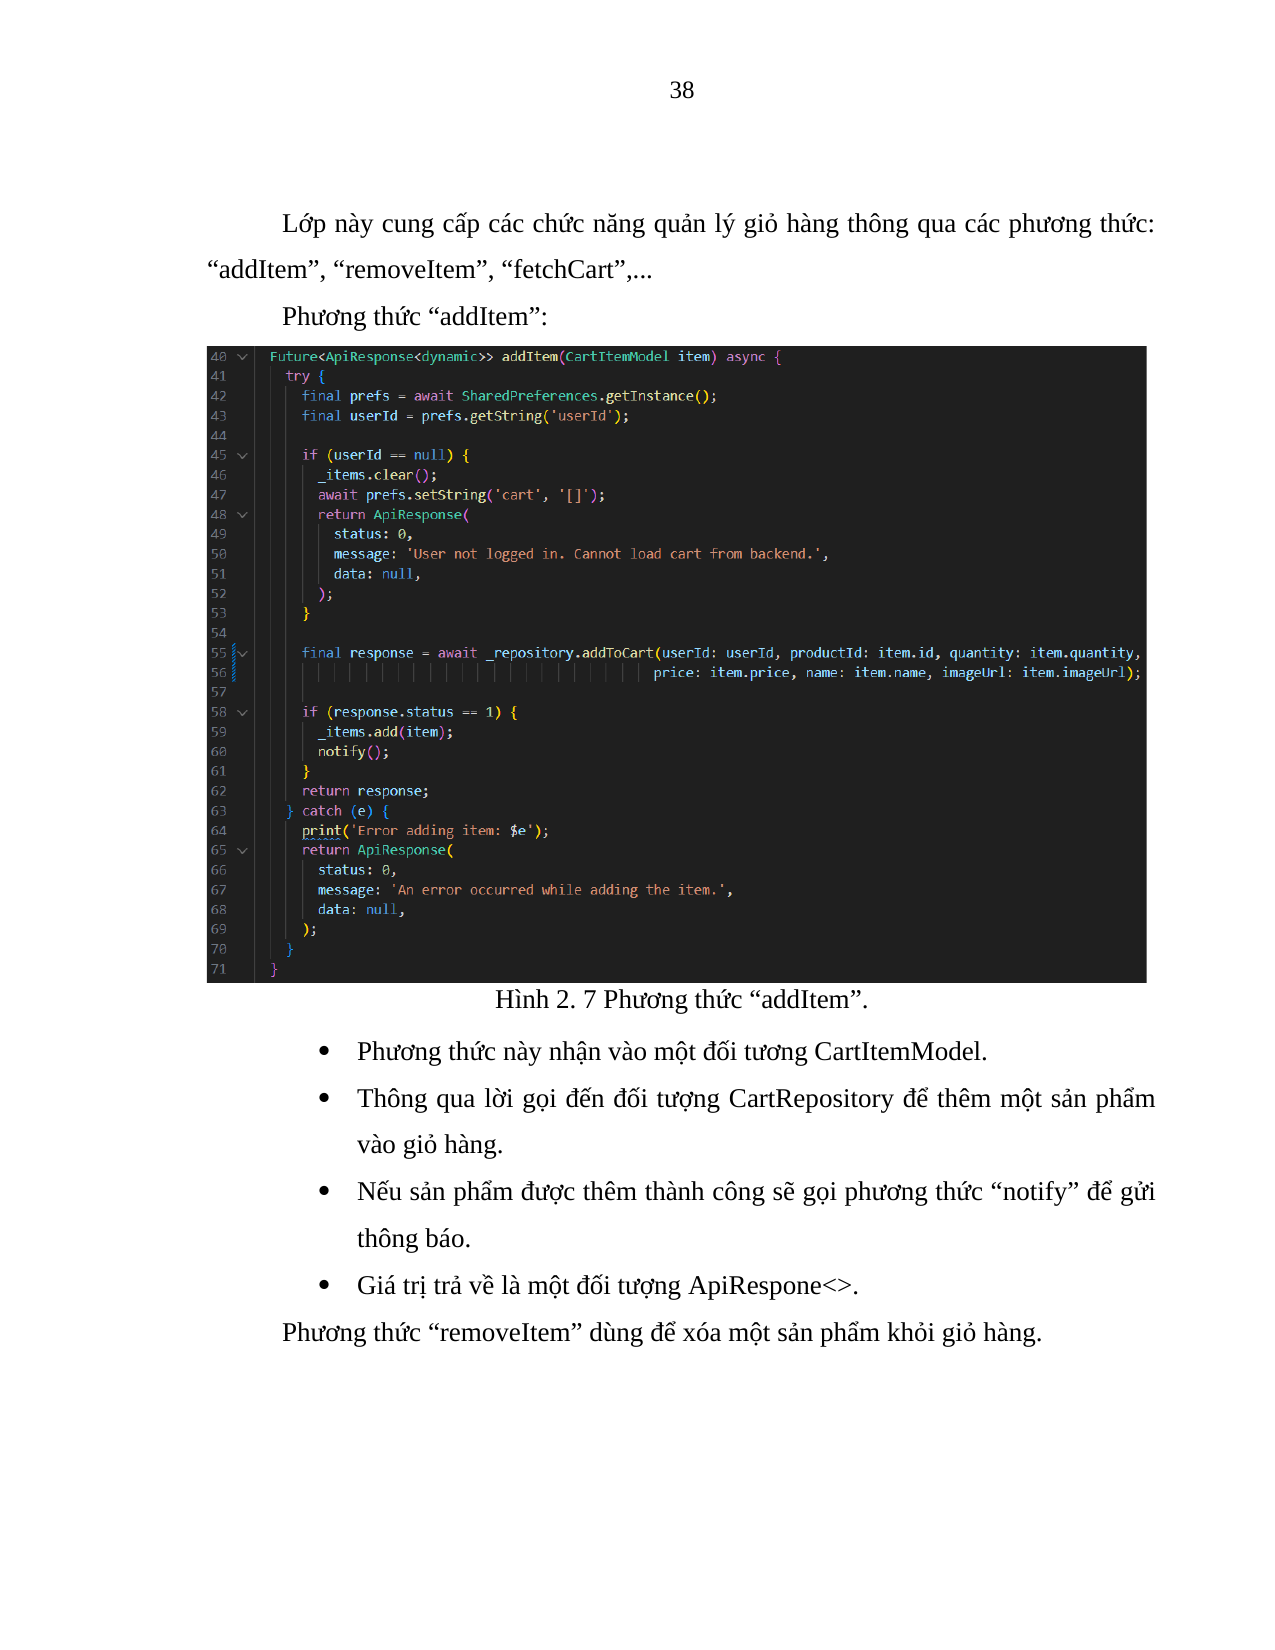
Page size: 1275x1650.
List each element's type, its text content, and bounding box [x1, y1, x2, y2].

text Phương thức “addItem”: [207, 300, 1157, 331]
text Lớp này cung cấp các chức năng quản lý giỏ hàng thông qua các phương thức: “addItem”, “removeItem”, “fetchCart”,... [207, 207, 1157, 284]
list Thông qua lời gọi đến đối tượng CartRepository để thêm một sản phẩm vào giỏ hàng. [319, 1082, 1157, 1160]
list Phương thức này nhận vào một đối tương CartItemModel. [319, 1035, 1157, 1066]
list Nếu sản phẩm được thêm thành công sẽ gọi phương thức “notify” để gửi thông báo. [319, 1175, 1157, 1253]
list Giá trị trả về là một đối tượng ApiRespone<>. [319, 1269, 1157, 1300]
picture [206, 346, 1147, 983]
text Phương thức “removeItem” dùng để xóa một sản phẩm khỏi giỏ hàng. [207, 1316, 1157, 1347]
